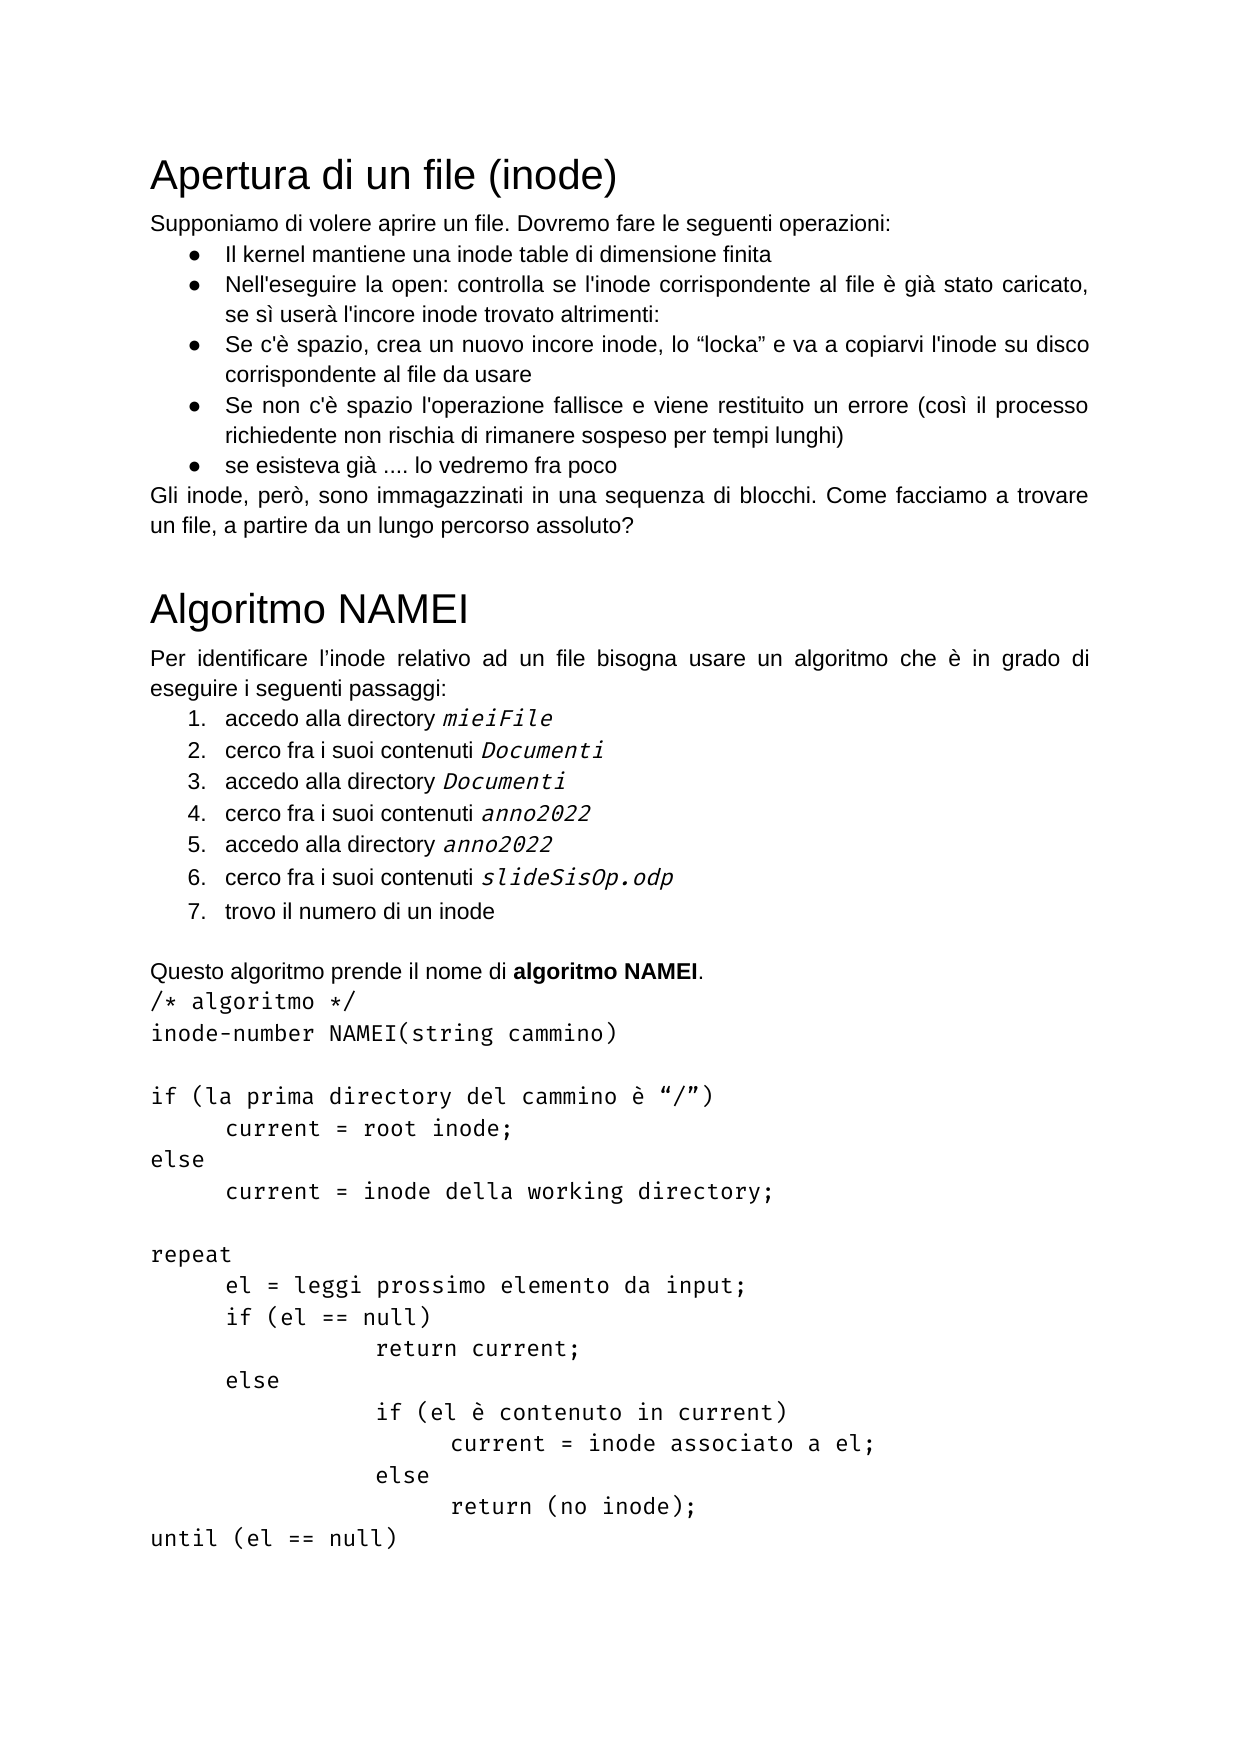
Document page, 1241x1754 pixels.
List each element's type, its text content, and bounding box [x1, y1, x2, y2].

list trovo il numero di un inode [187, 898, 1090, 924]
text else [150, 1146, 1090, 1173]
text else [225, 1462, 1090, 1489]
text inode-number NAMEI(string cammino) [150, 1020, 1090, 1047]
list accedo alla directory anno2022 [187, 831, 1090, 859]
text if (la prima directory del cammino è “/”) [150, 1083, 1090, 1110]
subtitle Algoritmo NAMEI [150, 584, 1090, 632]
text current = inode associato a el; [225, 1430, 1090, 1458]
subtitle Apertura di un file (inode) [150, 150, 1090, 198]
text return (no inode); [225, 1493, 1090, 1521]
list cerco fra i suoi contenuti slideSisOp.odp [187, 863, 1090, 893]
text current = inode della working directory; [150, 1178, 1090, 1205]
text Questo algoritmo prende il nome di algoritmo NAMEI. [150, 958, 1090, 984]
text /* algoritmo */ [150, 988, 1090, 1016]
list accedo alla directory Documenti [187, 768, 1090, 796]
text Per identificare l’inode relativo ad un file bisogna usare un algoritmo che è in grado di eseguire i seguenti passaggi: [150, 645, 1090, 701]
list Se c'è spazio, crea un nuovo incore inode, lo “locka” e va a copiarvi l'inode su disco corrispondente al file da usare [187, 331, 1090, 388]
list Nell'eseguire la open: controlla se l'inode corrispondente al file è già stato caricato, se sì userà l'incore inode trovato altrimenti: [187, 271, 1090, 327]
text Gli inode, però, sono immagazzinati in una sequenza di blocchi. Come facciamo a trovare un file, a partire da un lungo percorso assoluto? [150, 482, 1090, 539]
list cerco fra i suoi contenuti anno2022 [187, 800, 1090, 827]
list accedo alla directory mieiFile [187, 705, 1090, 733]
text if (el è contenuto in current) [225, 1398, 1090, 1426]
list cerco fra i suoi contenuti Documenti [187, 737, 1090, 764]
list Il kernel mantiene una inode table di dimensione finita [187, 241, 1090, 267]
text if (el == null) [150, 1304, 1090, 1331]
list se esisteva già .... lo vedremo fra poco [187, 452, 1090, 478]
text until (el == null) [150, 1525, 1090, 1552]
text Supponiamo di volere aprire un file. Dovremo fare le seguenti operazioni: [150, 210, 1090, 237]
text repeat [150, 1241, 1090, 1268]
text else [150, 1367, 1090, 1394]
text current = root inode; [150, 1114, 1090, 1142]
text el = leggi prossimo elemento da input; [150, 1272, 1090, 1300]
text return current; [225, 1335, 1090, 1363]
list Se non c'è spazio l'operazione fallisce e viene restituito un errore (così il processo richiedente non rischia di rimanere sospeso per tempi lunghi) [187, 392, 1090, 448]
